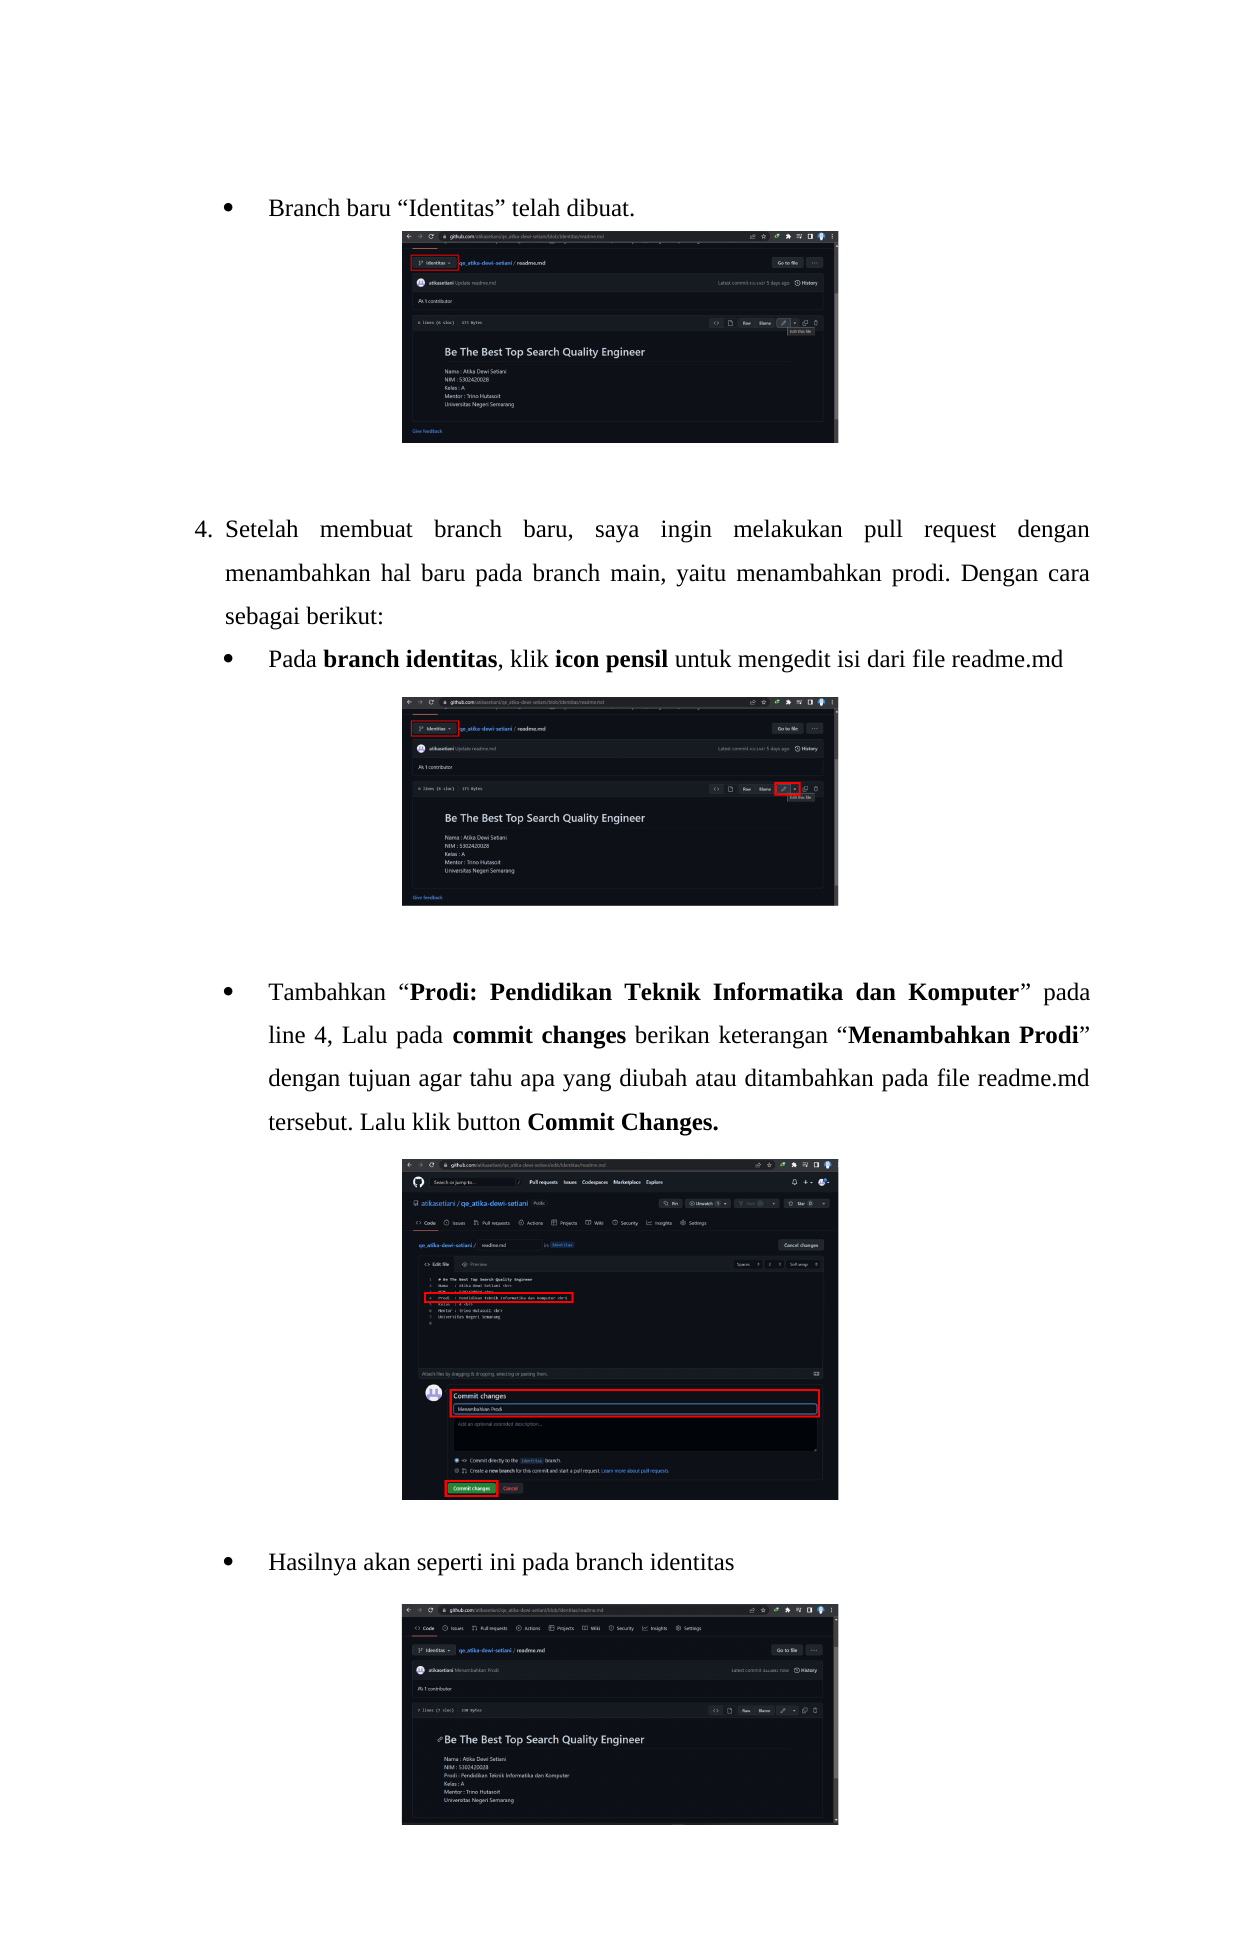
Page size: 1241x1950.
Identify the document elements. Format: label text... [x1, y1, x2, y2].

picture [401, 1158, 839, 1500]
list Hasilnya akan seperti ini pada branch identitas [224, 1547, 1090, 1576]
list Setelah membuat branch baru, saya ingin melakukan pull request dengan menambahkan hal baru pada branch main, yaitu menambahkan prodi. Dengan cara sebagai berikut: [194, 514, 1090, 629]
picture [401, 1604, 839, 1825]
picture [402, 697, 839, 906]
list Branch baru “Identitas” telah dibuat. [224, 193, 1090, 222]
list Pada branch identitas, klik icon pensil untuk mengedit isi dari file readme.md [224, 644, 1090, 673]
picture [402, 230, 839, 443]
list Tambahkan “Prodi: Pendidikan Teknik Informatika dan Komputer” pada line 4, Lalu pada commit changes berikan keterangan “Menambahkan Prodi” dengan tujuan agar tahu apa yang diubah atau ditambahkan pada file readme.md tersebut. Lalu klik button Commit Changes. [224, 977, 1090, 1135]
